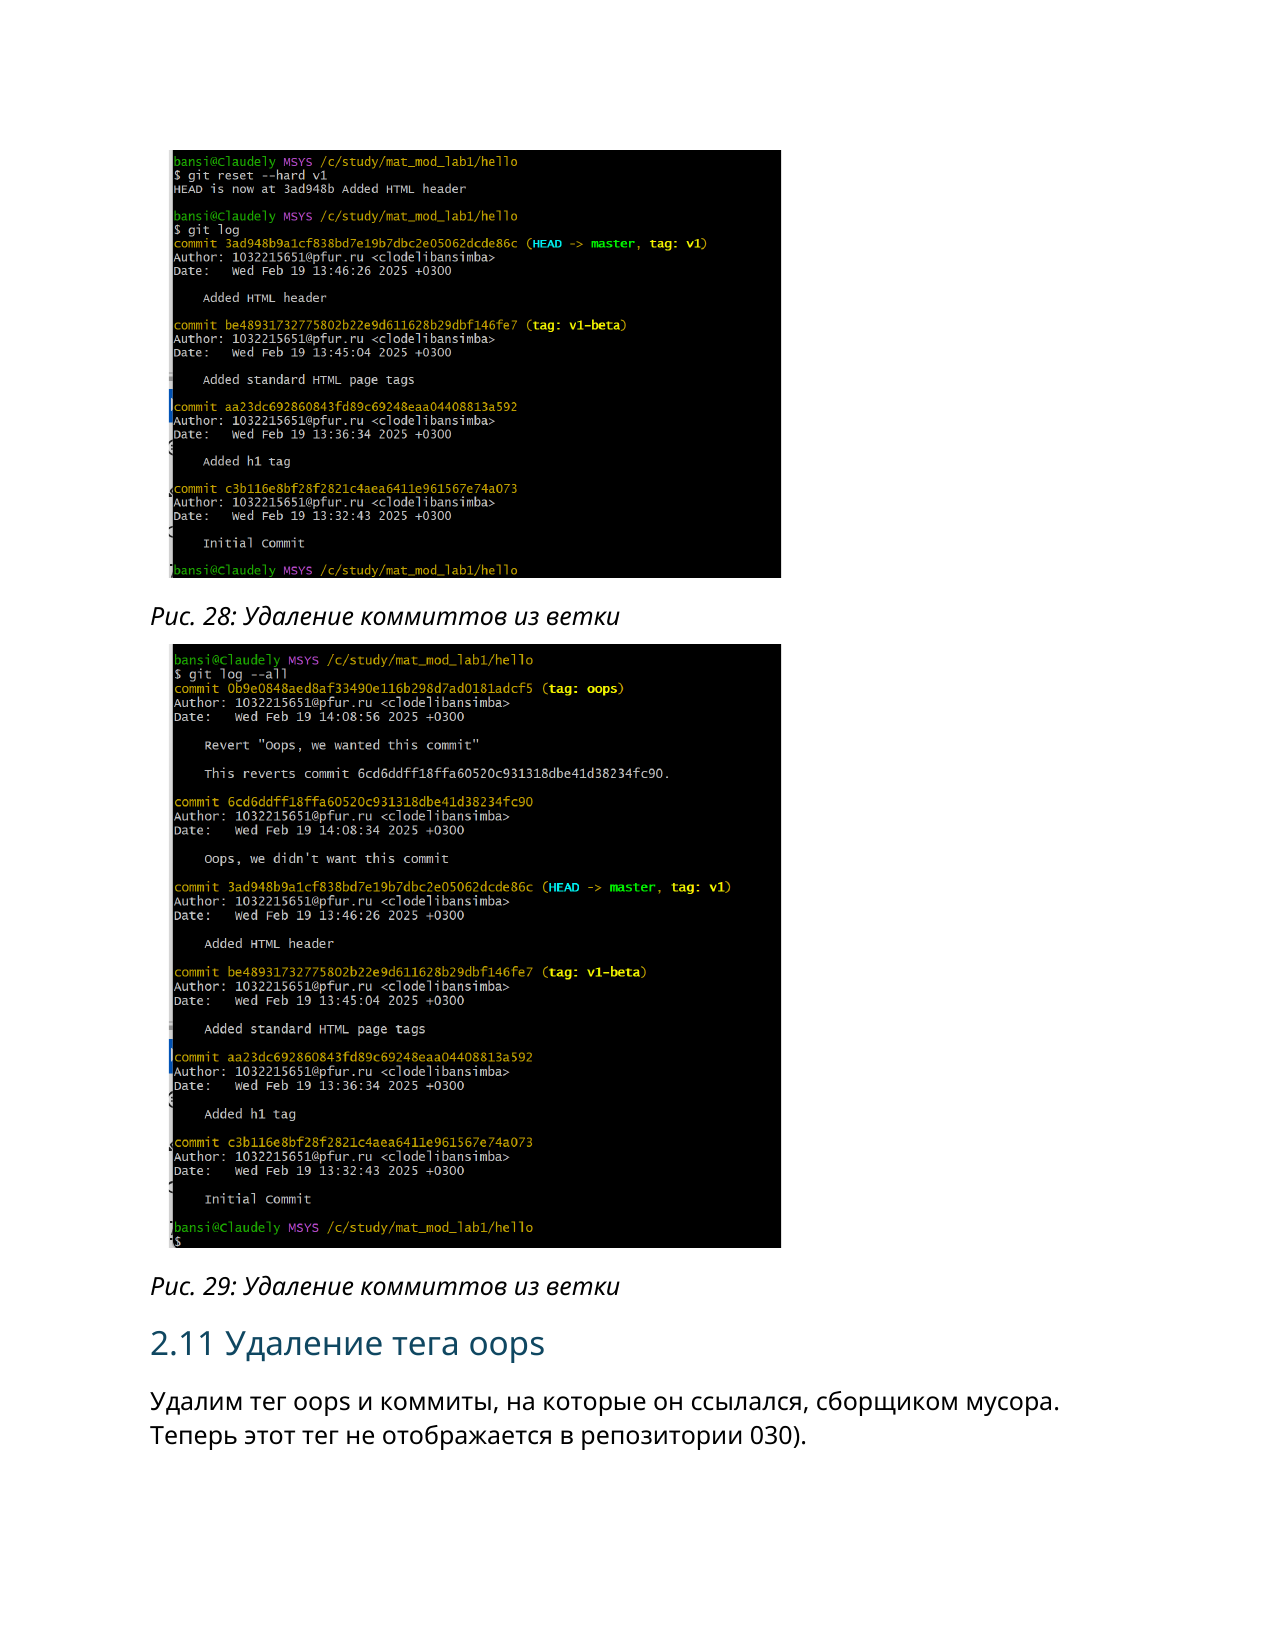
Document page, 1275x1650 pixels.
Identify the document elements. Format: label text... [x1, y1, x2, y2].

picture [168, 644, 782, 1248]
text Рис. 29: Удаление коммиттов из ветки [150, 1269, 1125, 1303]
text Удалим тег oops и коммиты, на которые он ссылался, сборщиком мусора. Теперь этот тег не отображается в репозитории 030). [150, 1384, 1125, 1452]
subtitle 2.11 Удаление тега oops [150, 1319, 1125, 1365]
text Рис. 28: Удаление коммиттов из ветки [150, 598, 1125, 632]
picture [168, 150, 782, 578]
